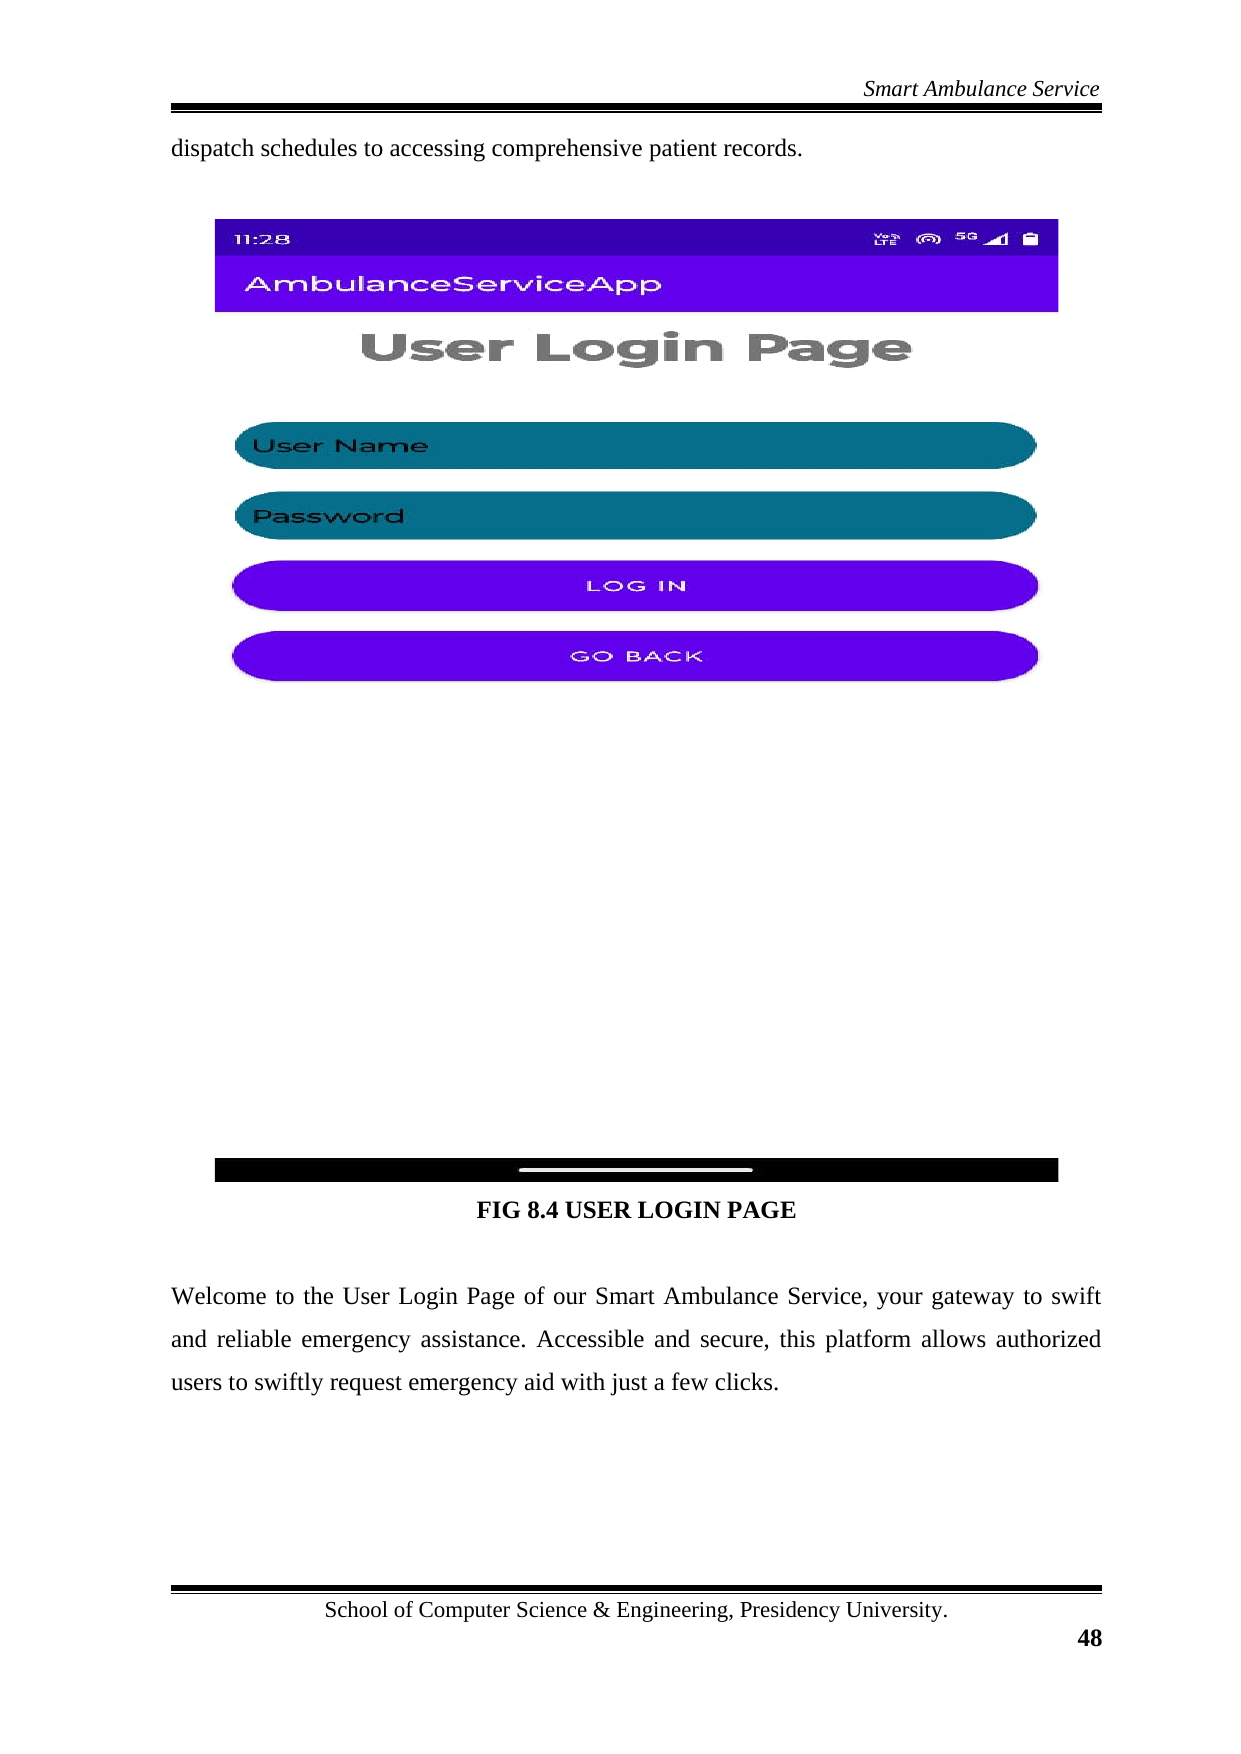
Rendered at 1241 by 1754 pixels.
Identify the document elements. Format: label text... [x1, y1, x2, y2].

text FIG 8.4 USER LOGIN PAGE [171, 1195, 1102, 1223]
picture [214, 219, 1059, 1182]
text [171, 133, 1102, 162]
text Welcome to the User Login Page of our Smart Ambulance Service, your gateway to swift and reliable emergency assistance. Accessible and secure, this platform allows authorized users to swiftly request emergency aid with just a few clicks. [171, 1281, 1102, 1396]
